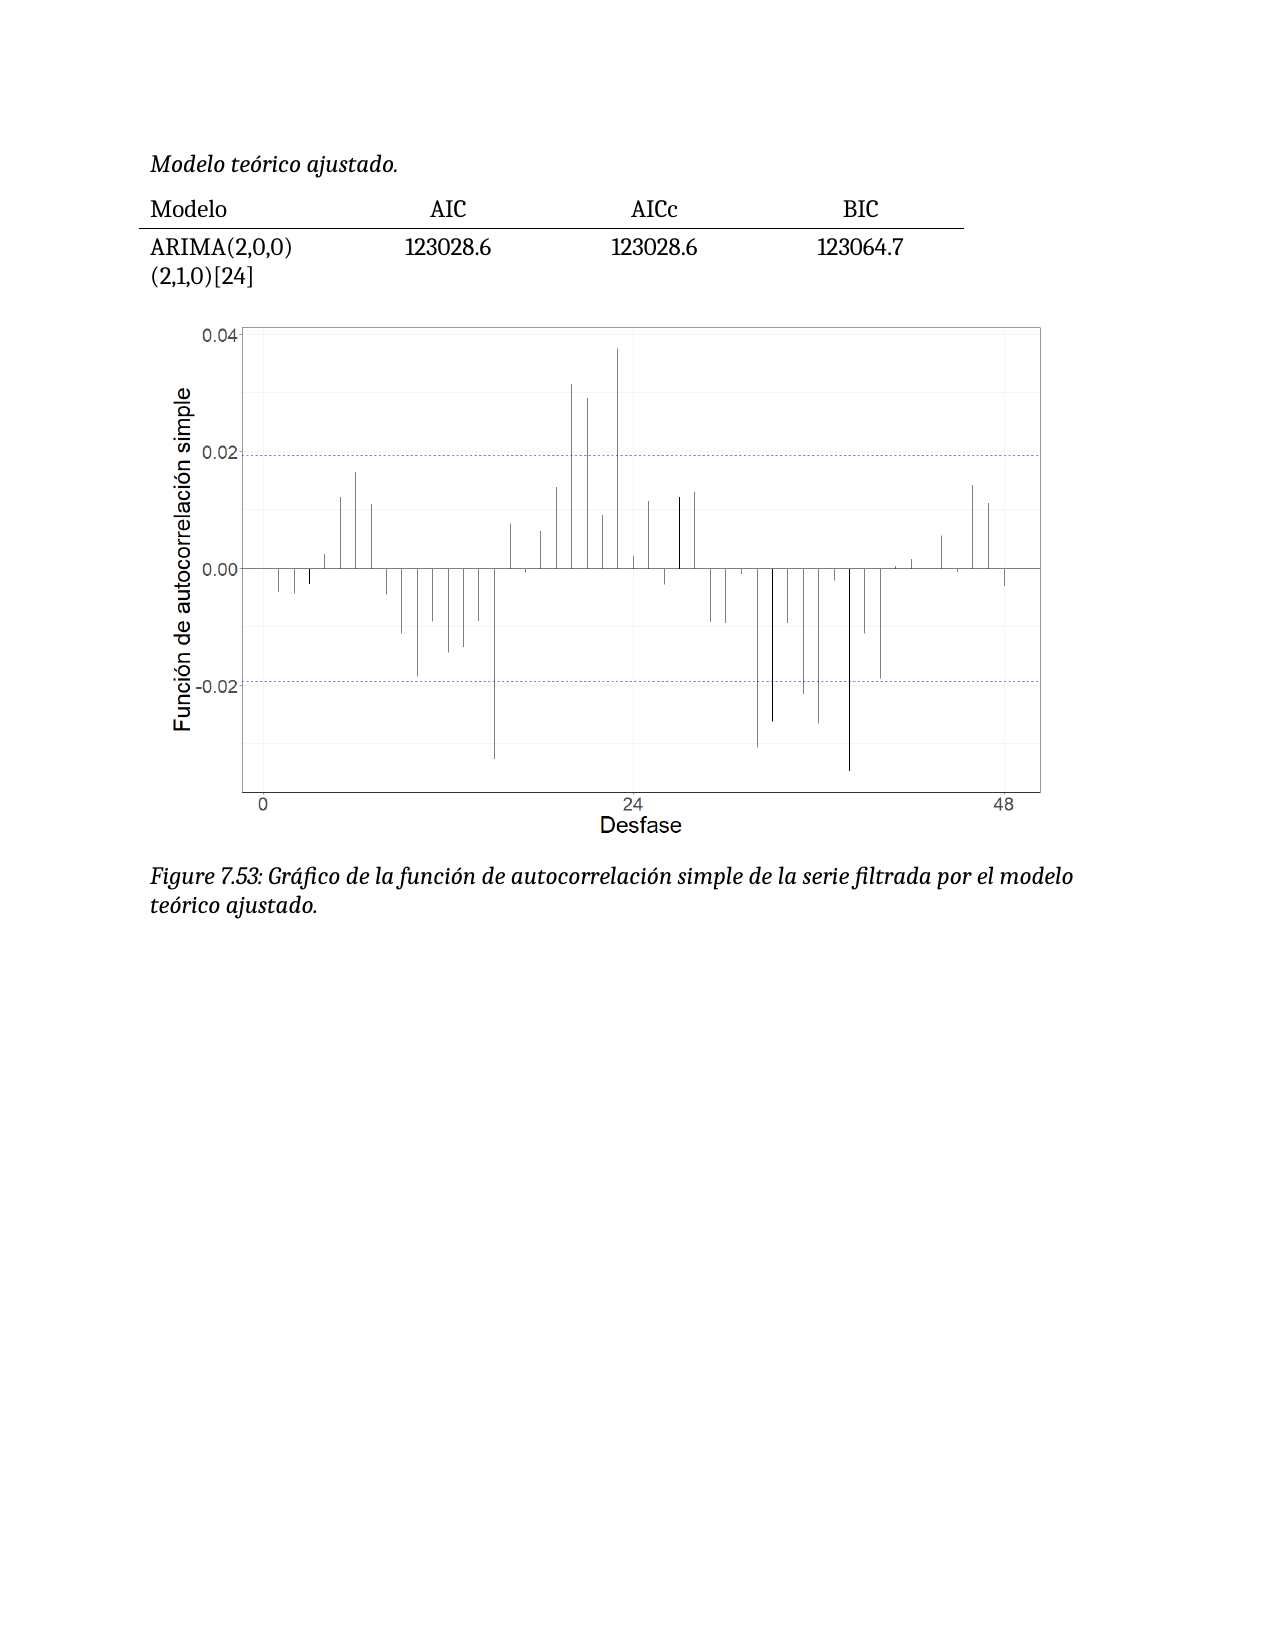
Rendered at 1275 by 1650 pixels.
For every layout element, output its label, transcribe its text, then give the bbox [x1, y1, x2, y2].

picture [168, 294, 1044, 841]
text Figure 7.53: Gráfico de la función de autocorrelación simple de la serie filtrada por el modelo teórico ajustado. [150, 862, 1125, 919]
table_header Modelo [139, 191, 345, 227]
table_cell 123028.6 [551, 229, 757, 294]
table_cell 123064.7 [758, 229, 964, 294]
table_header BIC [758, 191, 964, 227]
table_cell 123028.6 [345, 229, 551, 294]
text Modelo teórico ajustado. [150, 150, 1125, 179]
table_cell ARIMA(2,0,0)(2,1,0)[24] [139, 229, 345, 294]
table_header AIC [345, 191, 551, 227]
table_header AICc [551, 191, 757, 227]
